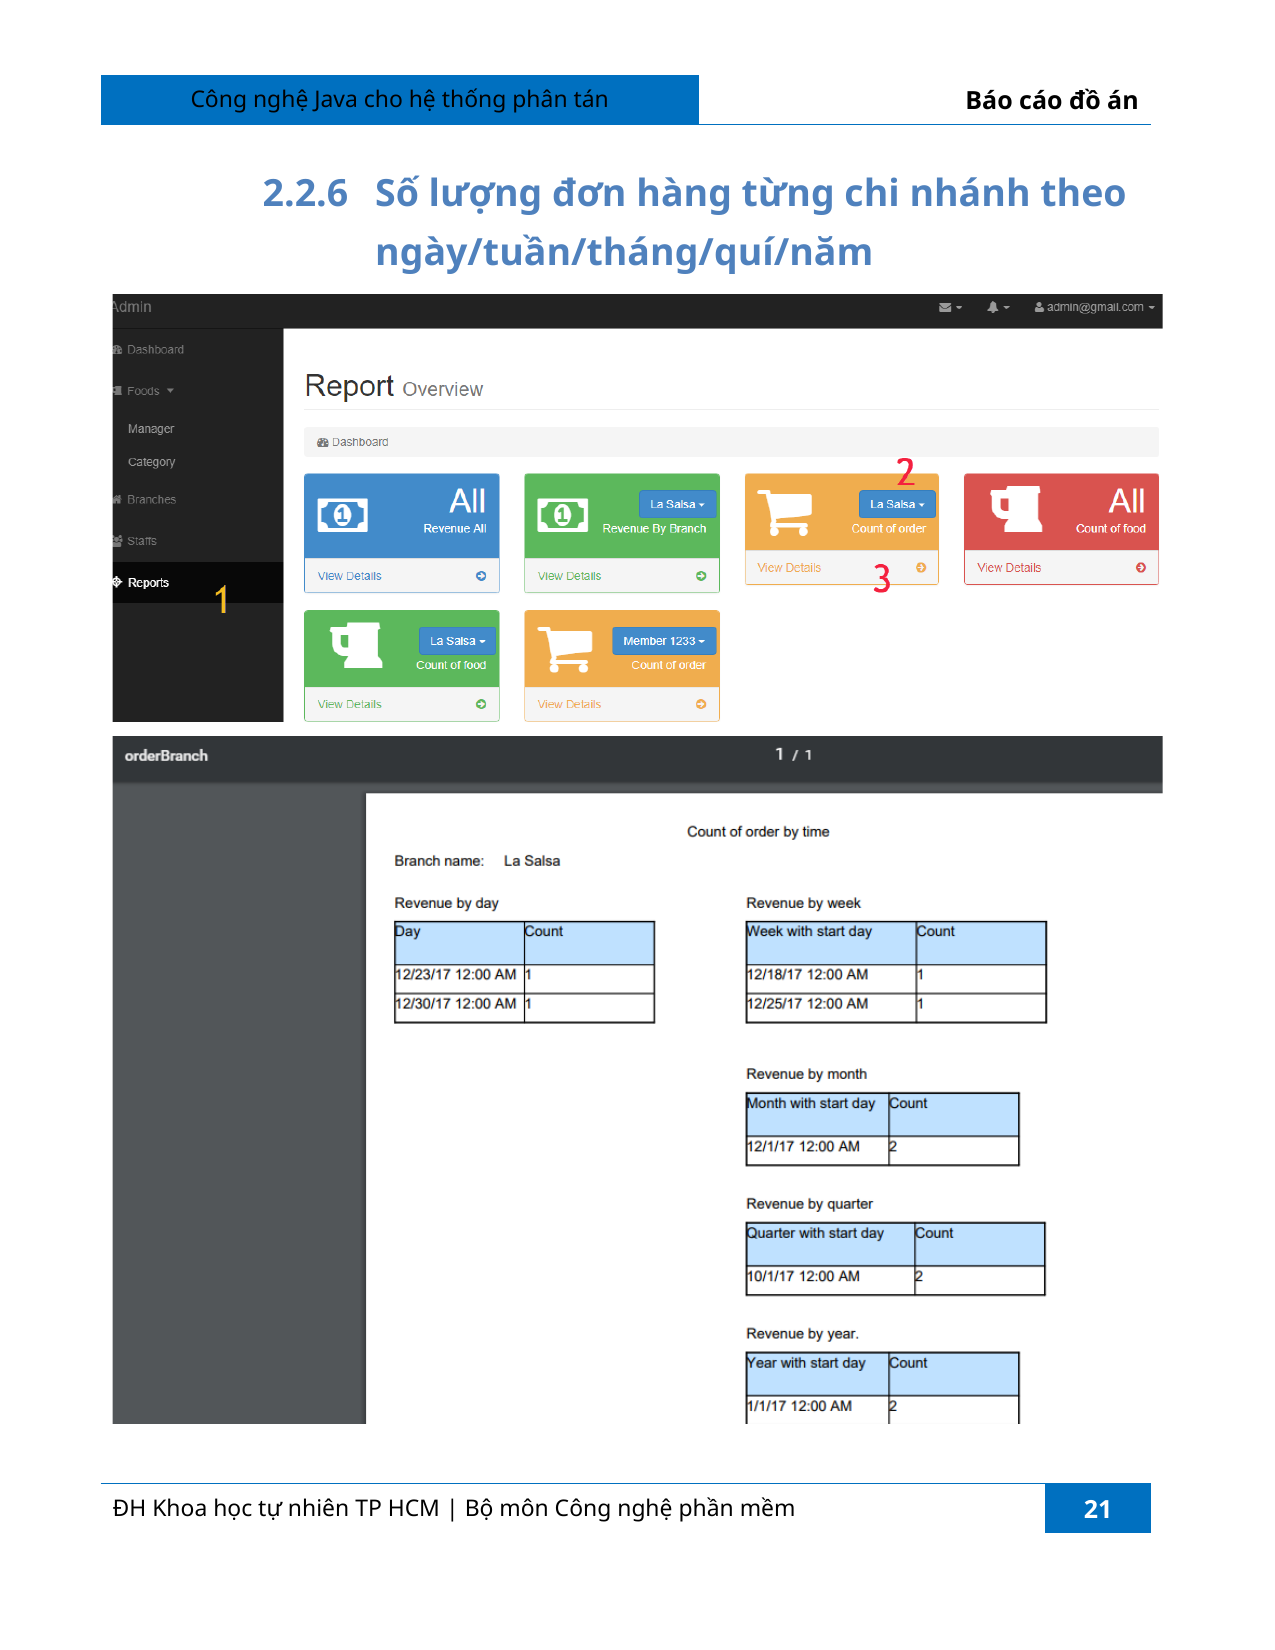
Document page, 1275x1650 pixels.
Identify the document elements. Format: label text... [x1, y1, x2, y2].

subtitle Số lượng đơn hàng từng chi nhánh theo ngày/tuần/tháng/quí/năm [262, 167, 1162, 276]
picture [112, 294, 1163, 722]
picture [112, 736, 1163, 1424]
